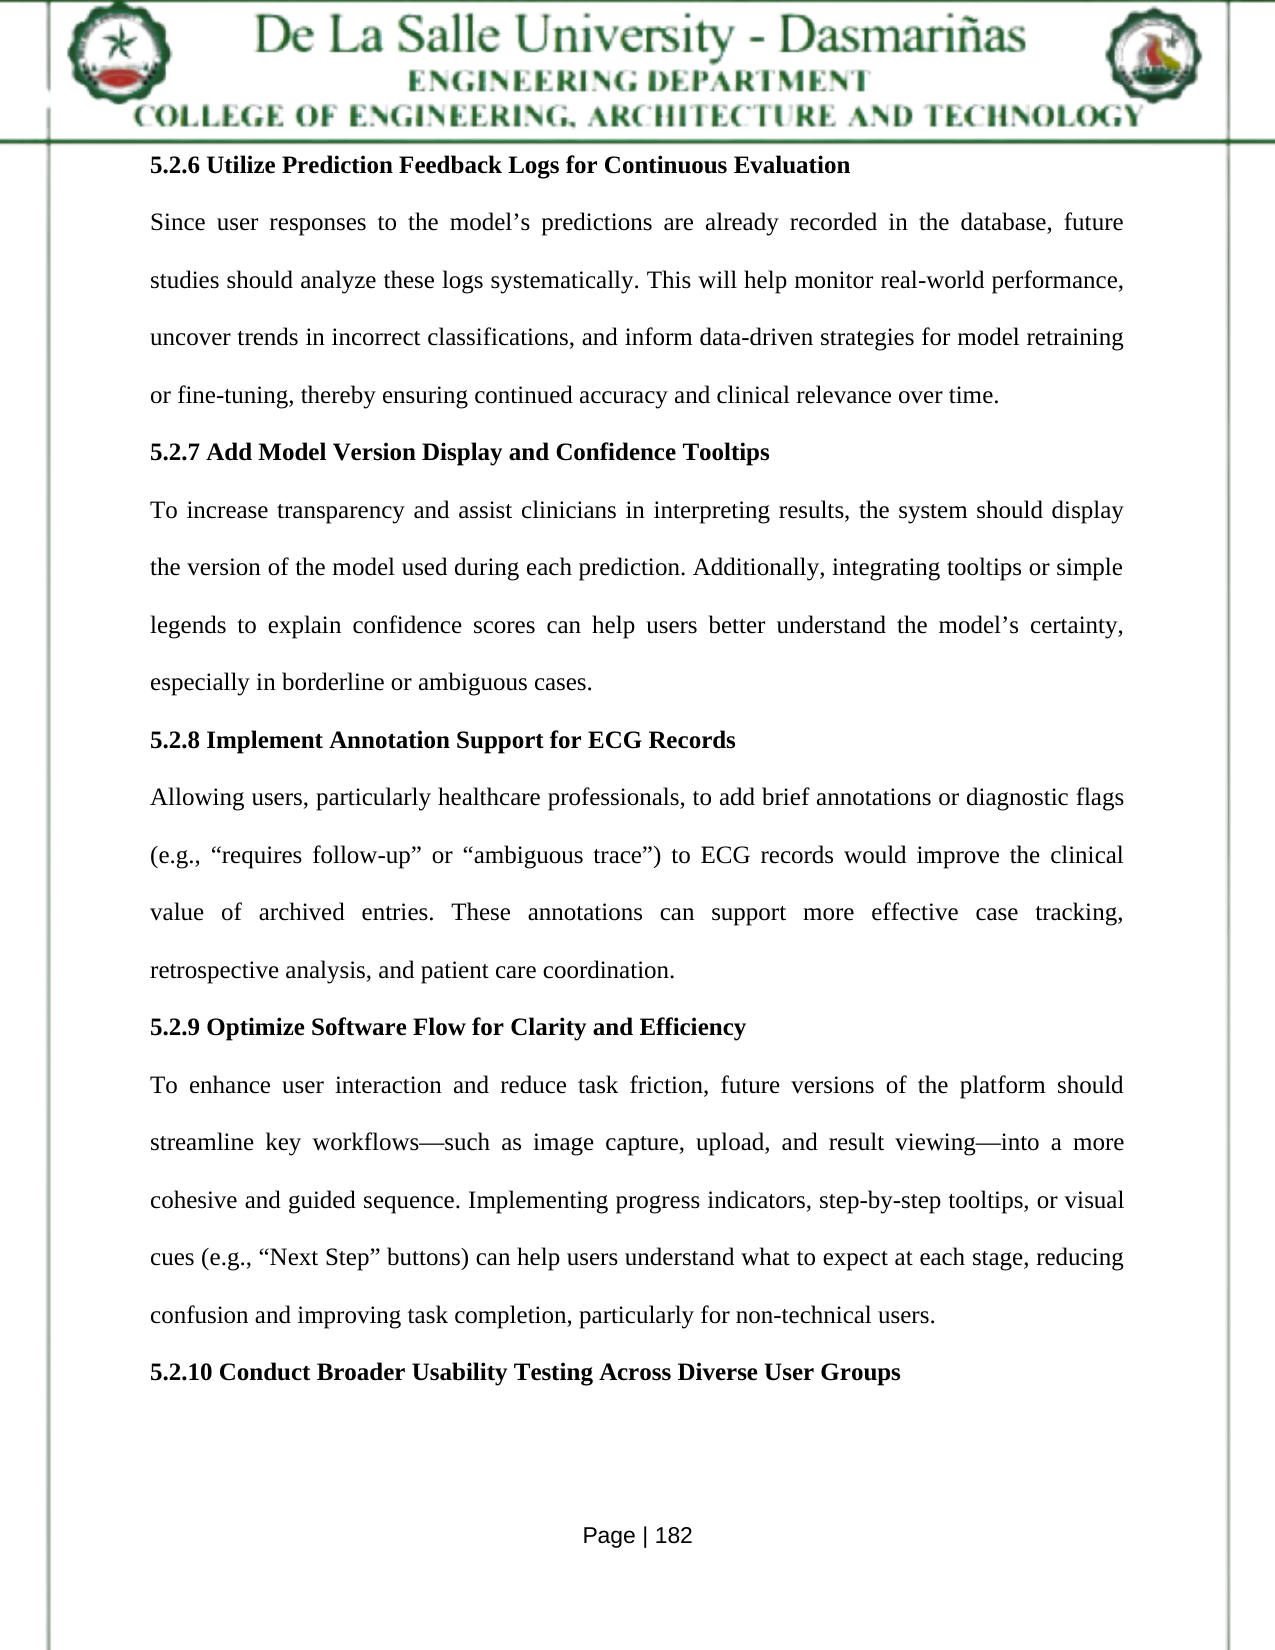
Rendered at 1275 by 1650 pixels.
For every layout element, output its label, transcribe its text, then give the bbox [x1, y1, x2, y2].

text Since user responses to the model’s predictions are already recorded in the database, future studies should analyze these logs systematically. This will help monitor real-world performance, uncover trends in incorrect classifications, and inform data-driven strategies for model retraining or fine-tuning, thereby ensuring continued accuracy and clinical relevance over time. [150, 207, 1125, 409]
text 5.2.9 Optimize Software Flow for Clarity and Efficiency [150, 1012, 1125, 1041]
text 5.2.10 Conduct Broader Usability Testing Across Diverse User Groups [150, 1357, 1125, 1386]
text 5.2.7 Add Model Version Display and Confidence Tooltips [150, 437, 1125, 466]
text To increase transparency and assist clinicians in interpreting results, the system should display the version of the model used during each prediction. Additionally, integrating tooltips or simple legends to explain confidence scores can help users better understand the model’s certainty, especially in borderline or ambiguous cases. [150, 495, 1125, 696]
text Allowing users, particularly healthcare professionals, to add brief annotations or diagnostic flags (e.g., “requires follow-up” or “ambiguous trace”) to ECG records would improve the clinical value of archived entries. These annotations can support more effective case tracking, retrospective analysis, and patient care coordination. [150, 782, 1125, 984]
text 5.2.8 Implement Annotation Support for ECG Records [150, 725, 1125, 754]
text To enhance user interaction and reduce task friction, future versions of the platform should streamline key workflows—such as image capture, upload, and result viewing—into a more cohesive and guided sequence. Implementing progress indicators, step-by-step tooltips, or visual cues (e.g., “Next Step” buttons) can help users understand what to expect at each stage, reducing confusion and improving task completion, particularly for non-technical users. [150, 1070, 1125, 1329]
picture [0, 0, 1275, 1650]
text 5.2.6 Utilize Prediction Feedback Logs for Continuous Evaluation [150, 150, 1125, 179]
